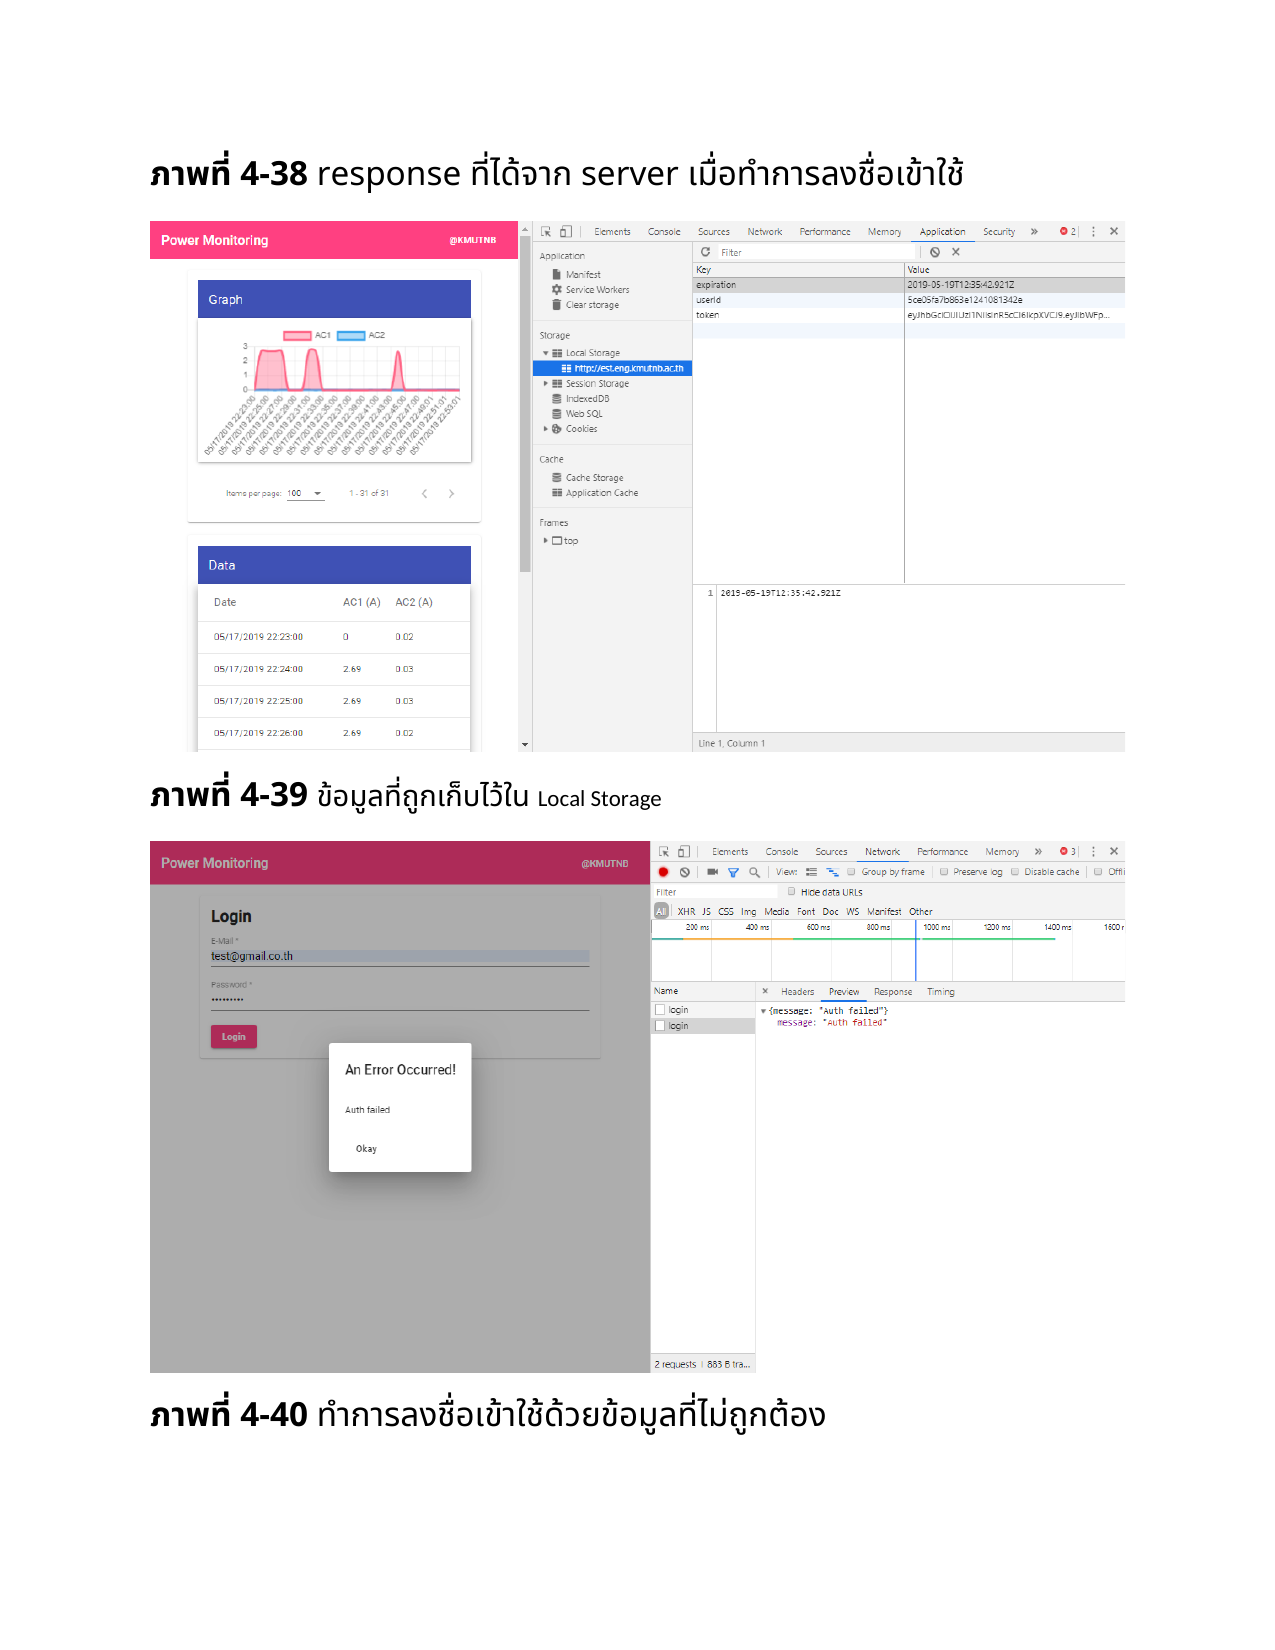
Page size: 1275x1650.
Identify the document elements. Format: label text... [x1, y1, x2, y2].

text ภาพที่ 4-39 ข้อมูลที่ถูกเก็บไว้ใน Local Storage [150, 771, 1125, 821]
text ภาพที่ 4-40 ทำการลงชื่อเข้าใช้ด้วยข้อมูลที่ไม่ถูกต้อง [150, 1391, 1125, 1442]
picture [150, 221, 1125, 752]
text ภาพที่ 4-38 response ที่ได้จาก server เมื่อทำการลงชื่อเข้าใช้ [150, 150, 1125, 201]
picture [150, 841, 1125, 1373]
